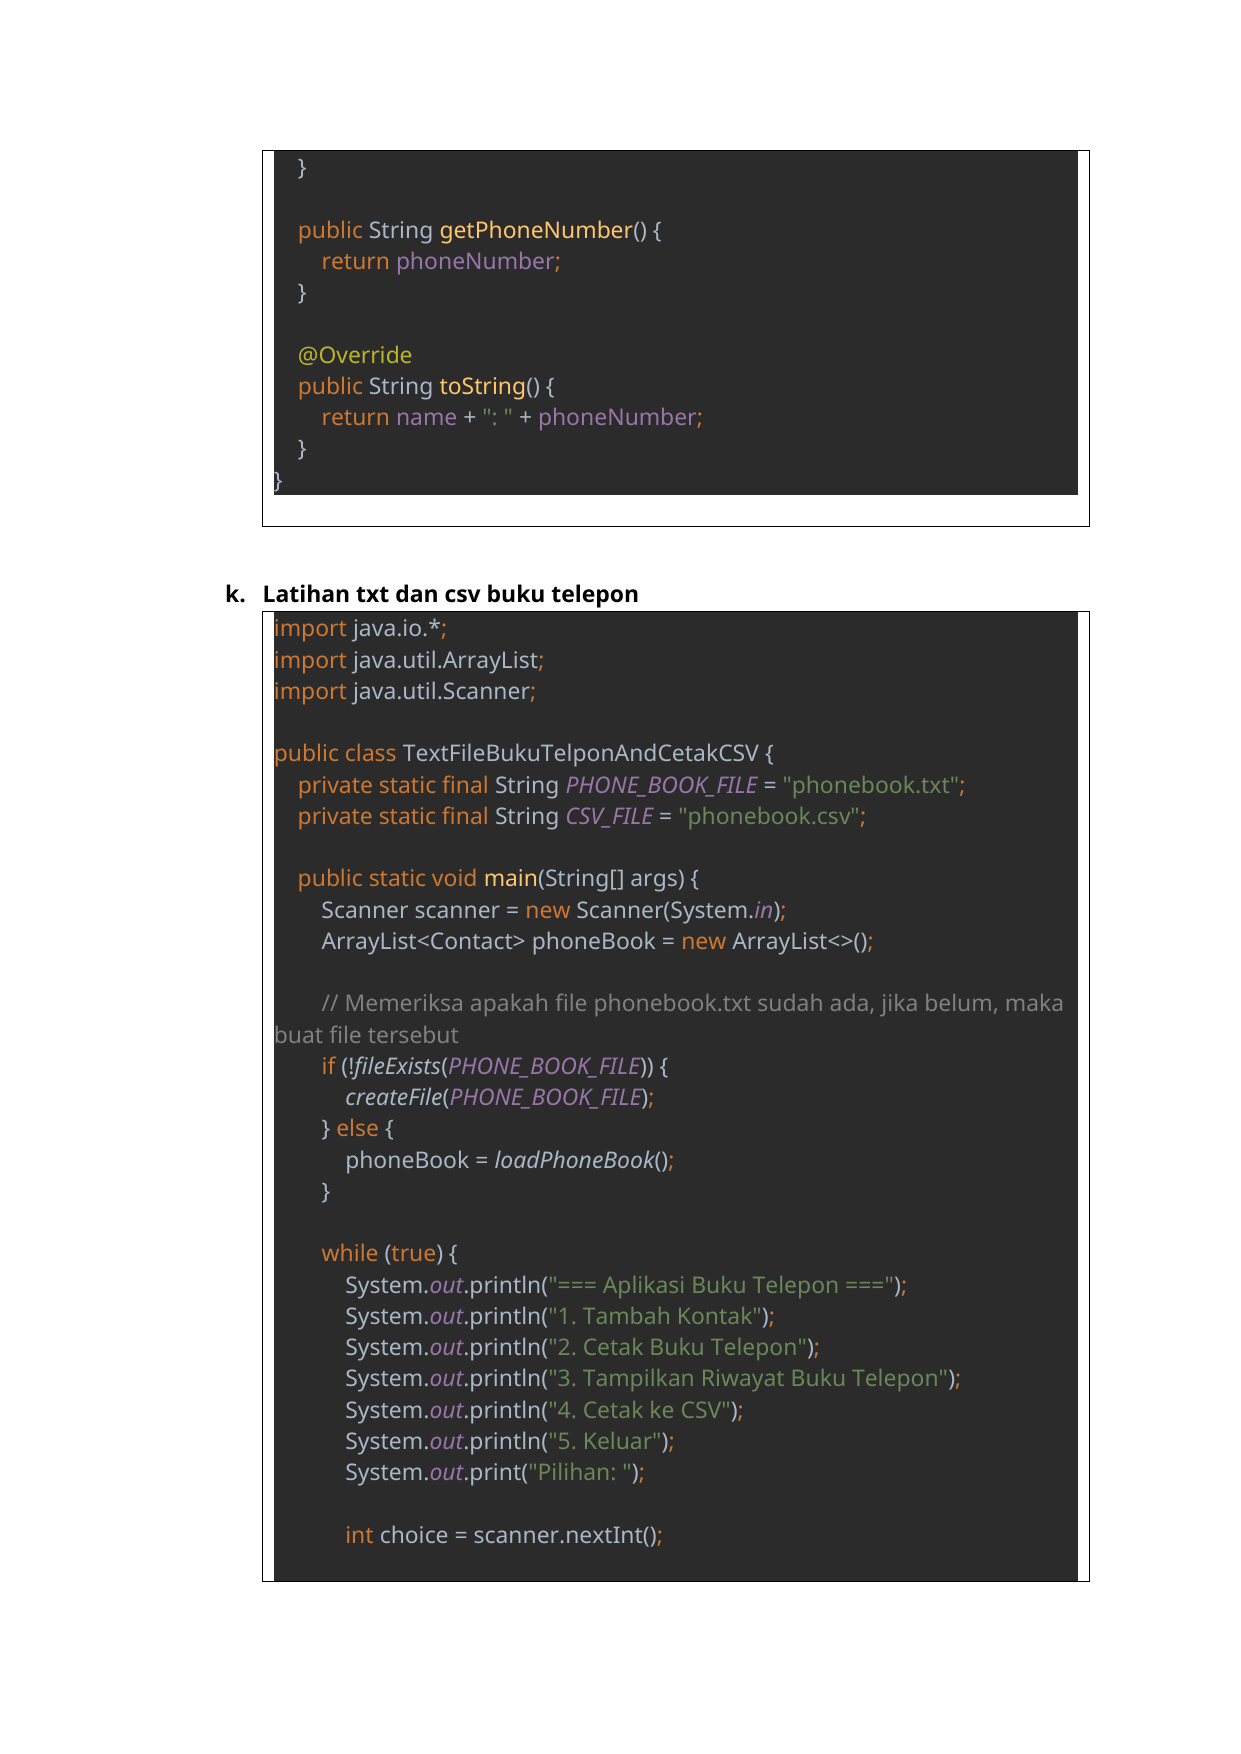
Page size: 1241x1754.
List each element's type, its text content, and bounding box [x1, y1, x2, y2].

subtitle Latihan txt dan csv buku telepon [225, 577, 1090, 609]
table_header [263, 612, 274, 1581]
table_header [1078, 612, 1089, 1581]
